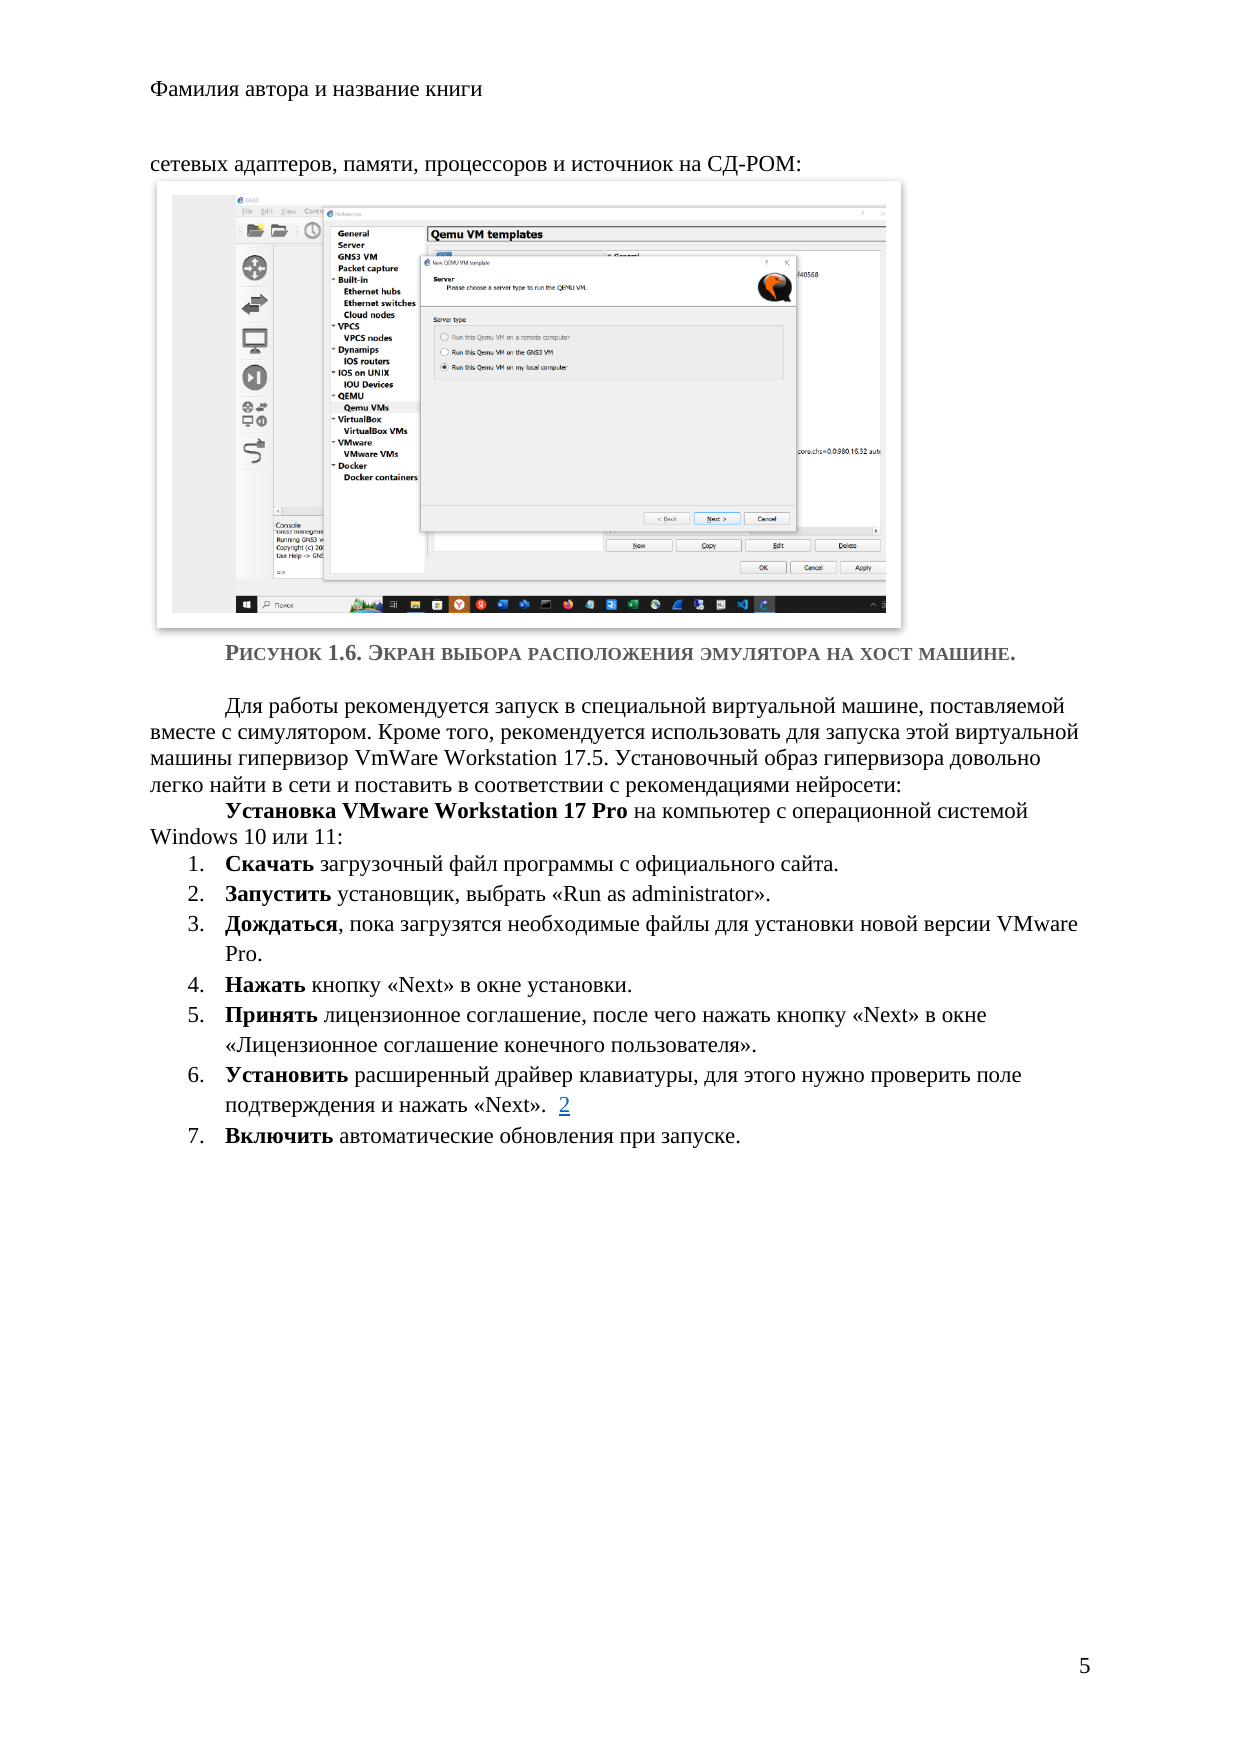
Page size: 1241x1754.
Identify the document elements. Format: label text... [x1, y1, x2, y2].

list Принять лицензионное соглашение, после чего нажать кнопку «Next» в окне «Лицензионное соглашение конечного пользователя». [187, 1001, 1090, 1057]
list Установить расширенный драйвер клавиатуры, для этого нужно проверить поле подтверждения и нажать «Next». 2 [187, 1061, 1090, 1118]
text Для работы рекомендуется запуск в специальной виртуальной машине, поставляемой вместе с симулятором. Кроме того, рекомендуется использовать для запуска этой виртуальной машины гипервизор VmWare Workstation 17.5. Установочный образ гипервизора довольно легко найти в сети и поставить в соответствии с рекомендациями нейросети: [150, 692, 1090, 797]
list Запустить установщик, выбрать «Run as administrator». [187, 880, 1090, 906]
list Включить автоматические обновления при запуске. [187, 1122, 1090, 1148]
list Дождаться, пока загрузятся необходимые файлы для установки новой версии VMware Pro. [187, 910, 1090, 967]
list Нажать кнопку «Next» в окне установки. [187, 971, 1090, 997]
text Установка VMware Workstation 17 Pro на компьютер с операционной системой Windows 10 или 11: [150, 797, 1090, 850]
picture [236, 195, 886, 613]
list Скачать загрузочный файл программы с официального сайта. [187, 850, 1090, 876]
